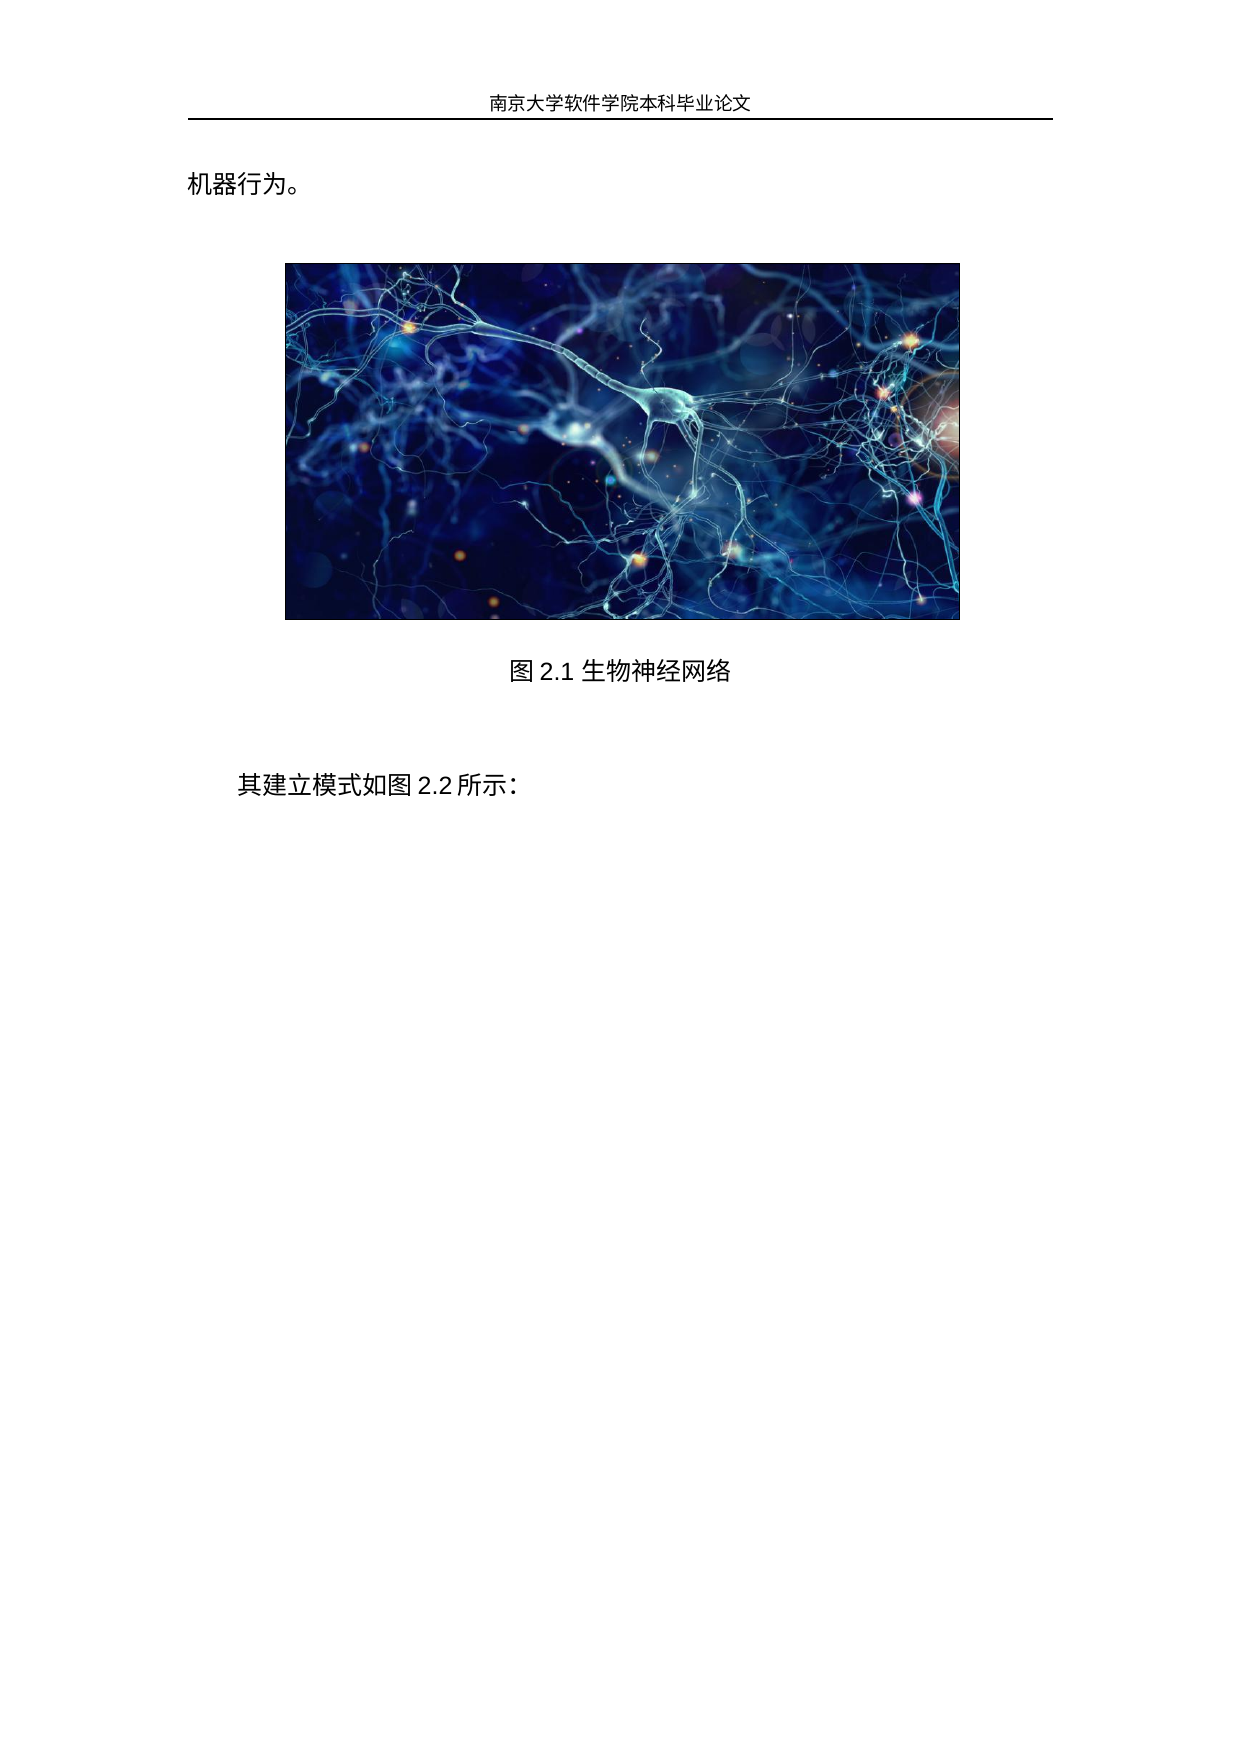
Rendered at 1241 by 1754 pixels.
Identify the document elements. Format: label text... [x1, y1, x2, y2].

text 其建立模式如图2.2所示： [187, 751, 1053, 816]
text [187, 150, 1053, 215]
text 图2.1 生物神经网络 [187, 264, 1053, 702]
